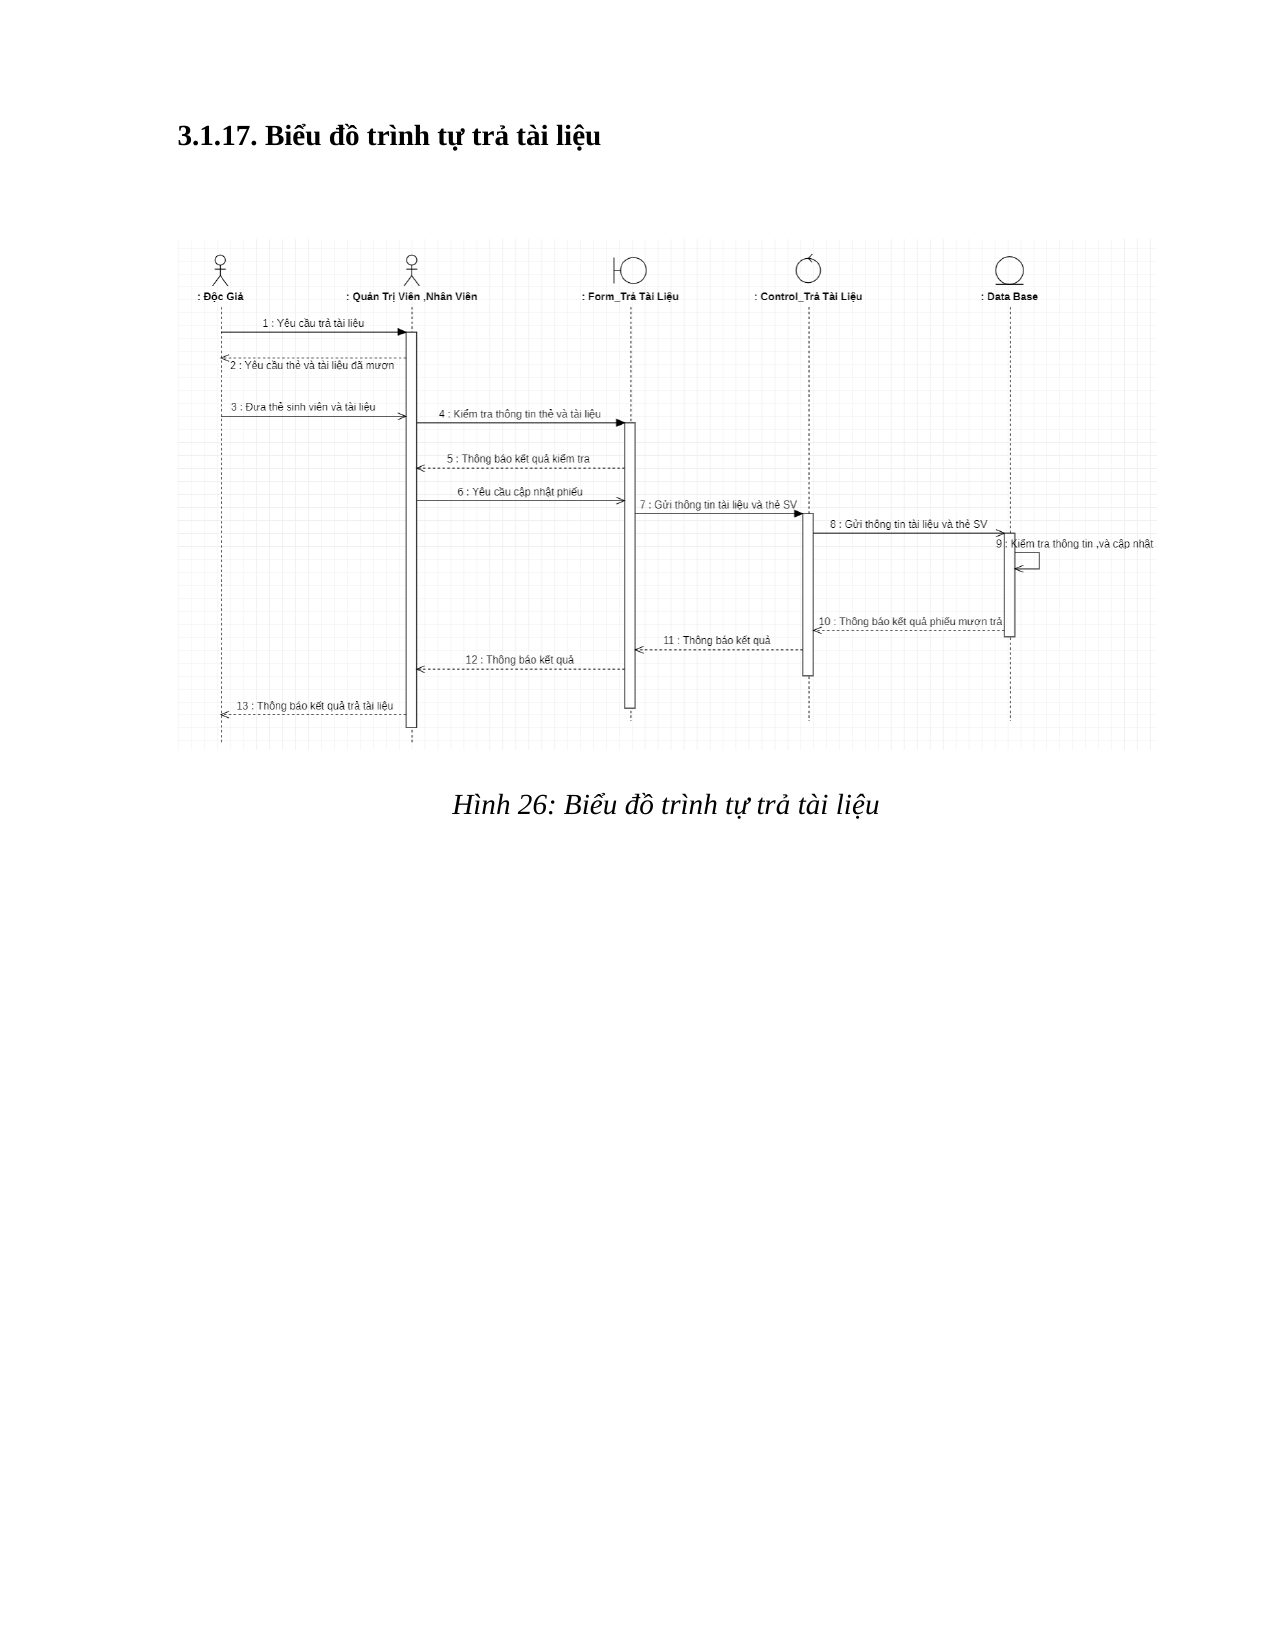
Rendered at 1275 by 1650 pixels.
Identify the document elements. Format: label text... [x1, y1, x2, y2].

subtitle 3.1.17. Biểu đồ trình tự trả tài liệu [177, 118, 1157, 152]
picture [177, 239, 1157, 750]
